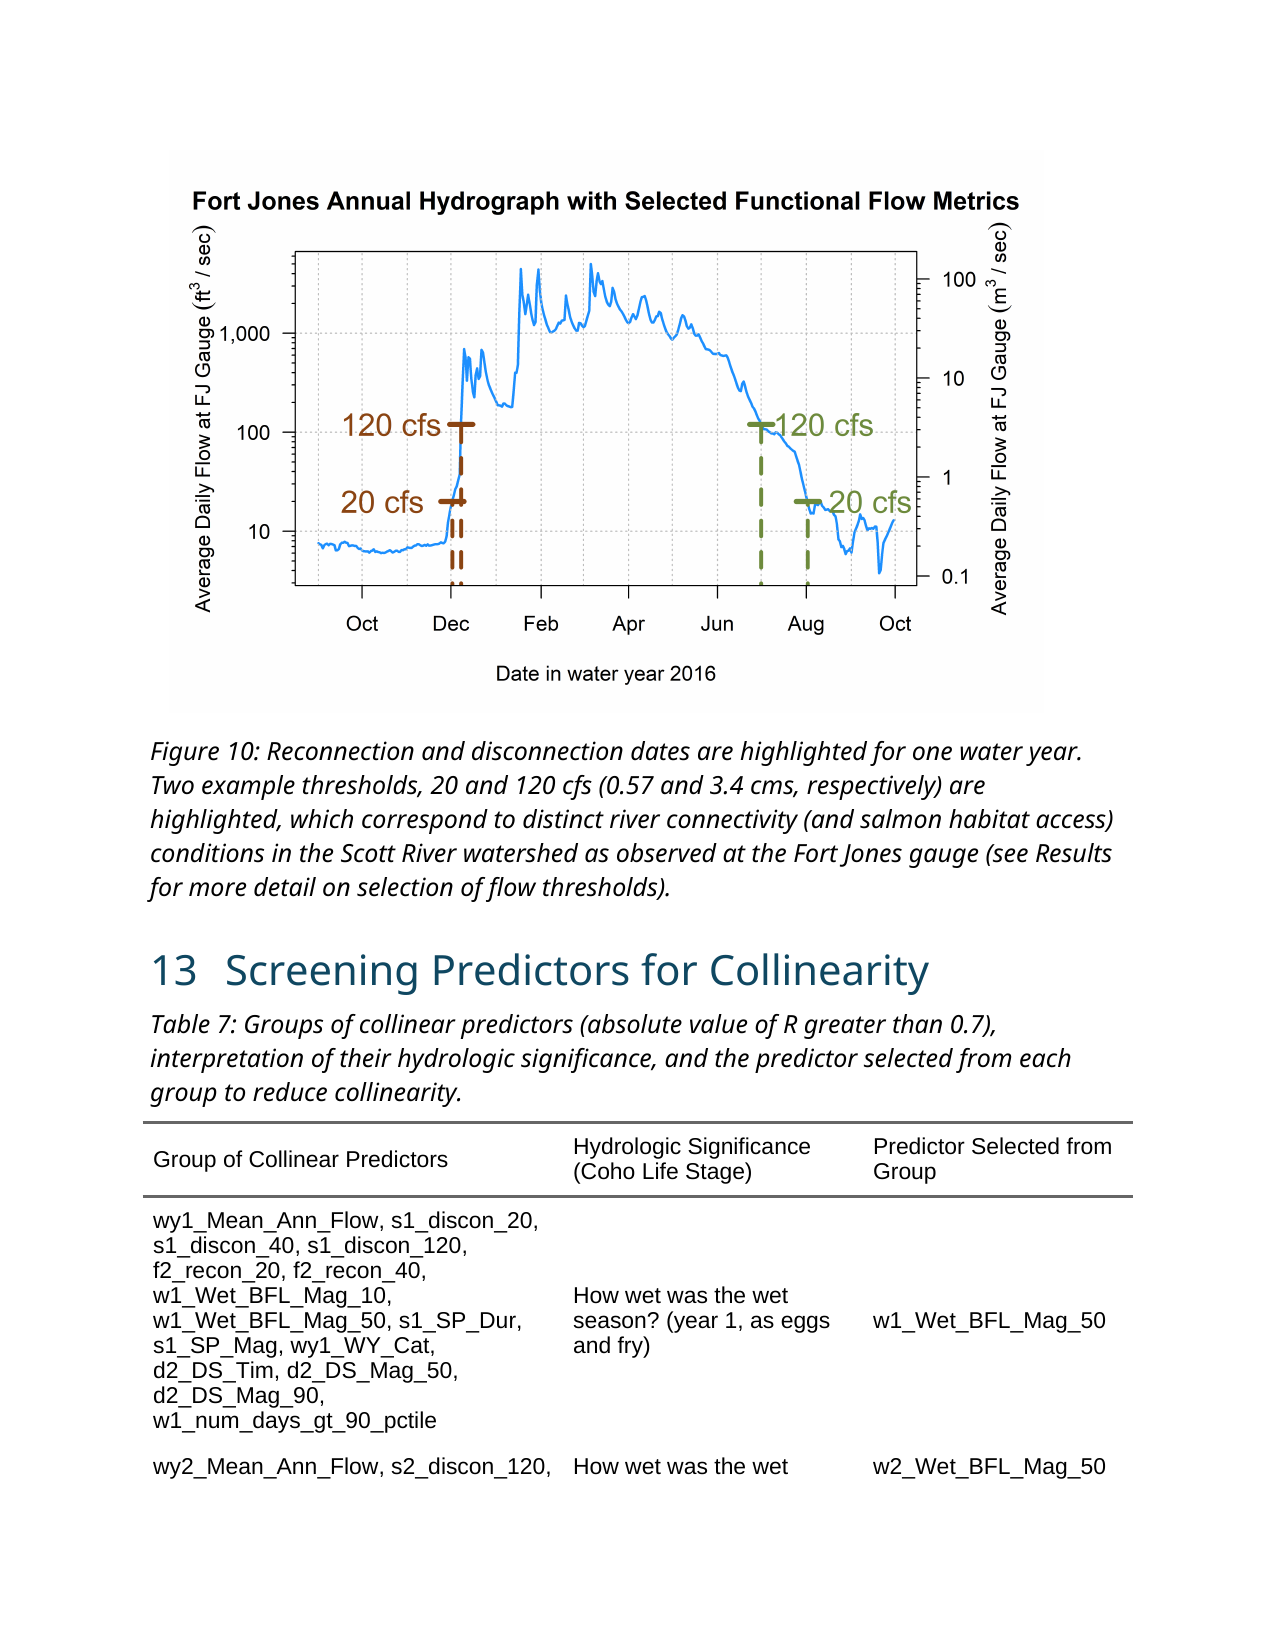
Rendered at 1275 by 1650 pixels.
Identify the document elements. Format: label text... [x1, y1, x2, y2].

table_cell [563, 1444, 862, 1490]
table_cell w2_Wet_BFL_Mag_50 [863, 1444, 1132, 1490]
table_header Hydrologic Significance (Coho Life Stage) [563, 1124, 862, 1195]
picture [168, 150, 1044, 713]
table_cell wy1_Mean_Ann_Flow, s1_discon_20, s1_discon_40, s1_discon_120, f2_recon_20, f2_recon_40, w1_Wet_BFL_Mag_10, w1_Wet_BFL_Mag_50, s1_SP_Dur, s1_SP_Mag, wy1_WY_Cat, d2_DS_Tim, d2_DS_Mag_50, d2_DS_Mag_90, w1_num_days_gt_90_pctile [143, 1198, 562, 1444]
subtitle 13 Screening Predictors for Collinearity [150, 941, 1125, 998]
table_header Predictor Selected from Group [863, 1124, 1132, 1195]
text Figure 10: Reconnection and disconnection dates are highlighted for one water year. Two example thresholds, 20 and 120 cfs (0.57 and 3.4 cms, respectively) are highlighted, which correspond to distinct river connectivity (and salmon habitat access) conditions in the Scott River watershed as observed at the Fort Jones gauge (see Results for more detail on selection of flow thresholds). [150, 733, 1125, 904]
table_cell How wet was the wet season? (year 1, as eggs and fry) [563, 1198, 862, 1444]
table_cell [143, 1444, 562, 1490]
table_header Group of Collinear Predictors [143, 1124, 562, 1195]
text Table 7: Groups of collinear predictors (absolute value of R greater than 0.7), interpretation of their hydrologic significance, and the predictor selected from each group to reduce collinearity. [150, 1006, 1125, 1108]
table_cell w1_Wet_BFL_Mag_50 [863, 1198, 1132, 1444]
